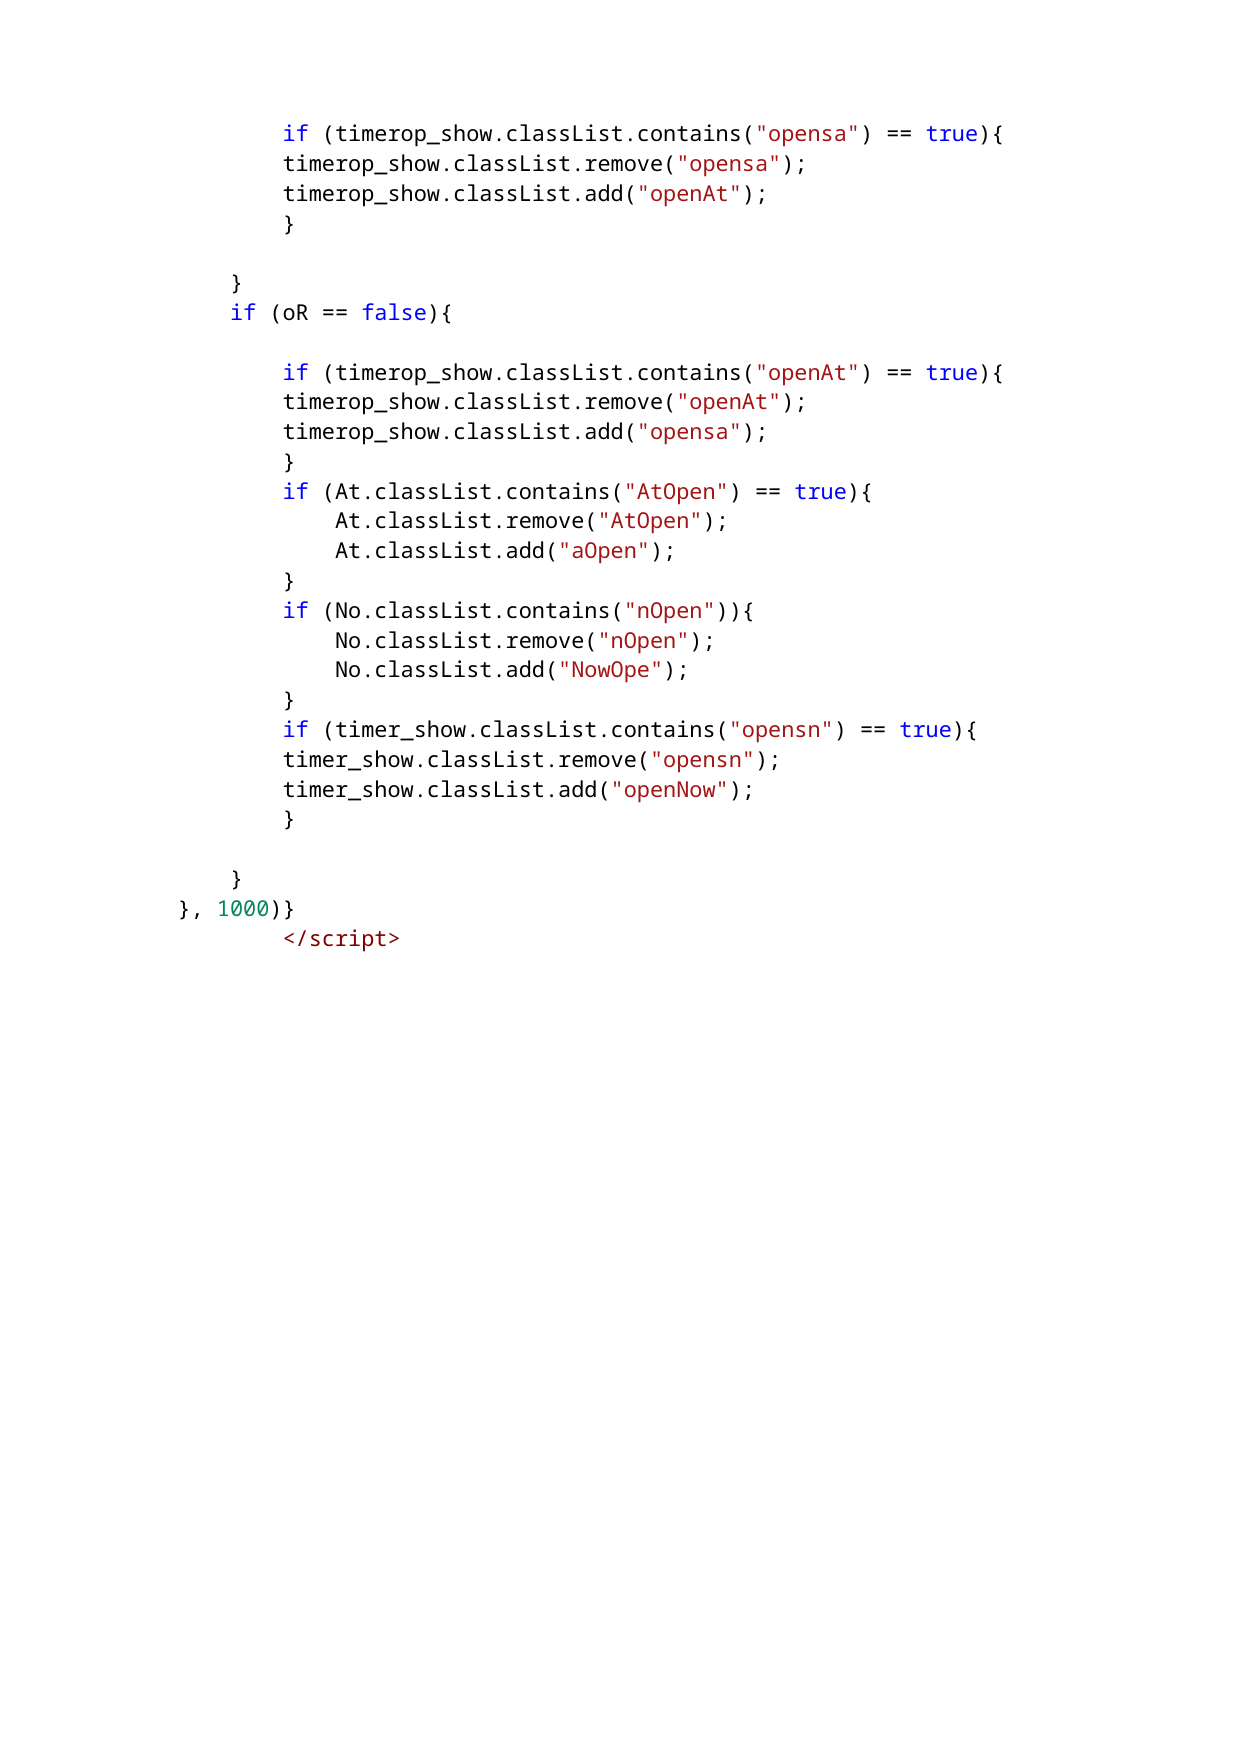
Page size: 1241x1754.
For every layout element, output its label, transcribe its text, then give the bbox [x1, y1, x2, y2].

text if (No.classList.contains("nOpen")){ [177, 595, 1152, 624]
text </script> [177, 922, 1152, 952]
text timer_show.classList.remove("opensn"); [177, 744, 1152, 773]
text timerop_show.classList.add("opensa"); [177, 416, 1152, 446]
text timerop_show.classList.add("openAt"); [177, 178, 1152, 207]
text if (timerop_show.classList.contains("openAt") == true){ [177, 356, 1152, 386]
text if (timerop_show.classList.contains("opensa") == true){ [177, 118, 1152, 148]
text if (At.classList.contains("AtOpen") == true){ [177, 476, 1152, 505]
text } [177, 863, 1152, 893]
text No.classList.add("NowOpe"); [177, 654, 1152, 684]
text if (oR == false){ [177, 297, 1152, 327]
text } [177, 684, 1152, 714]
text } [177, 803, 1152, 833]
text }, 1000)} [177, 893, 1152, 922]
text } [177, 267, 1152, 297]
text } [177, 446, 1152, 476]
text timerop_show.classList.remove("opensa"); [177, 148, 1152, 178]
text timerop_show.classList.remove("openAt"); [177, 386, 1152, 416]
text } [177, 207, 1152, 237]
text At.classList.add("aOpen"); [177, 535, 1152, 565]
text At.classList.remove("AtOpen"); [177, 505, 1152, 535]
text timer_show.classList.add("openNow"); [177, 773, 1152, 803]
text } [177, 565, 1152, 595]
text if (timer_show.classList.contains("opensn") == true){ [177, 714, 1152, 744]
text No.classList.remove("nOpen"); [177, 624, 1152, 654]
